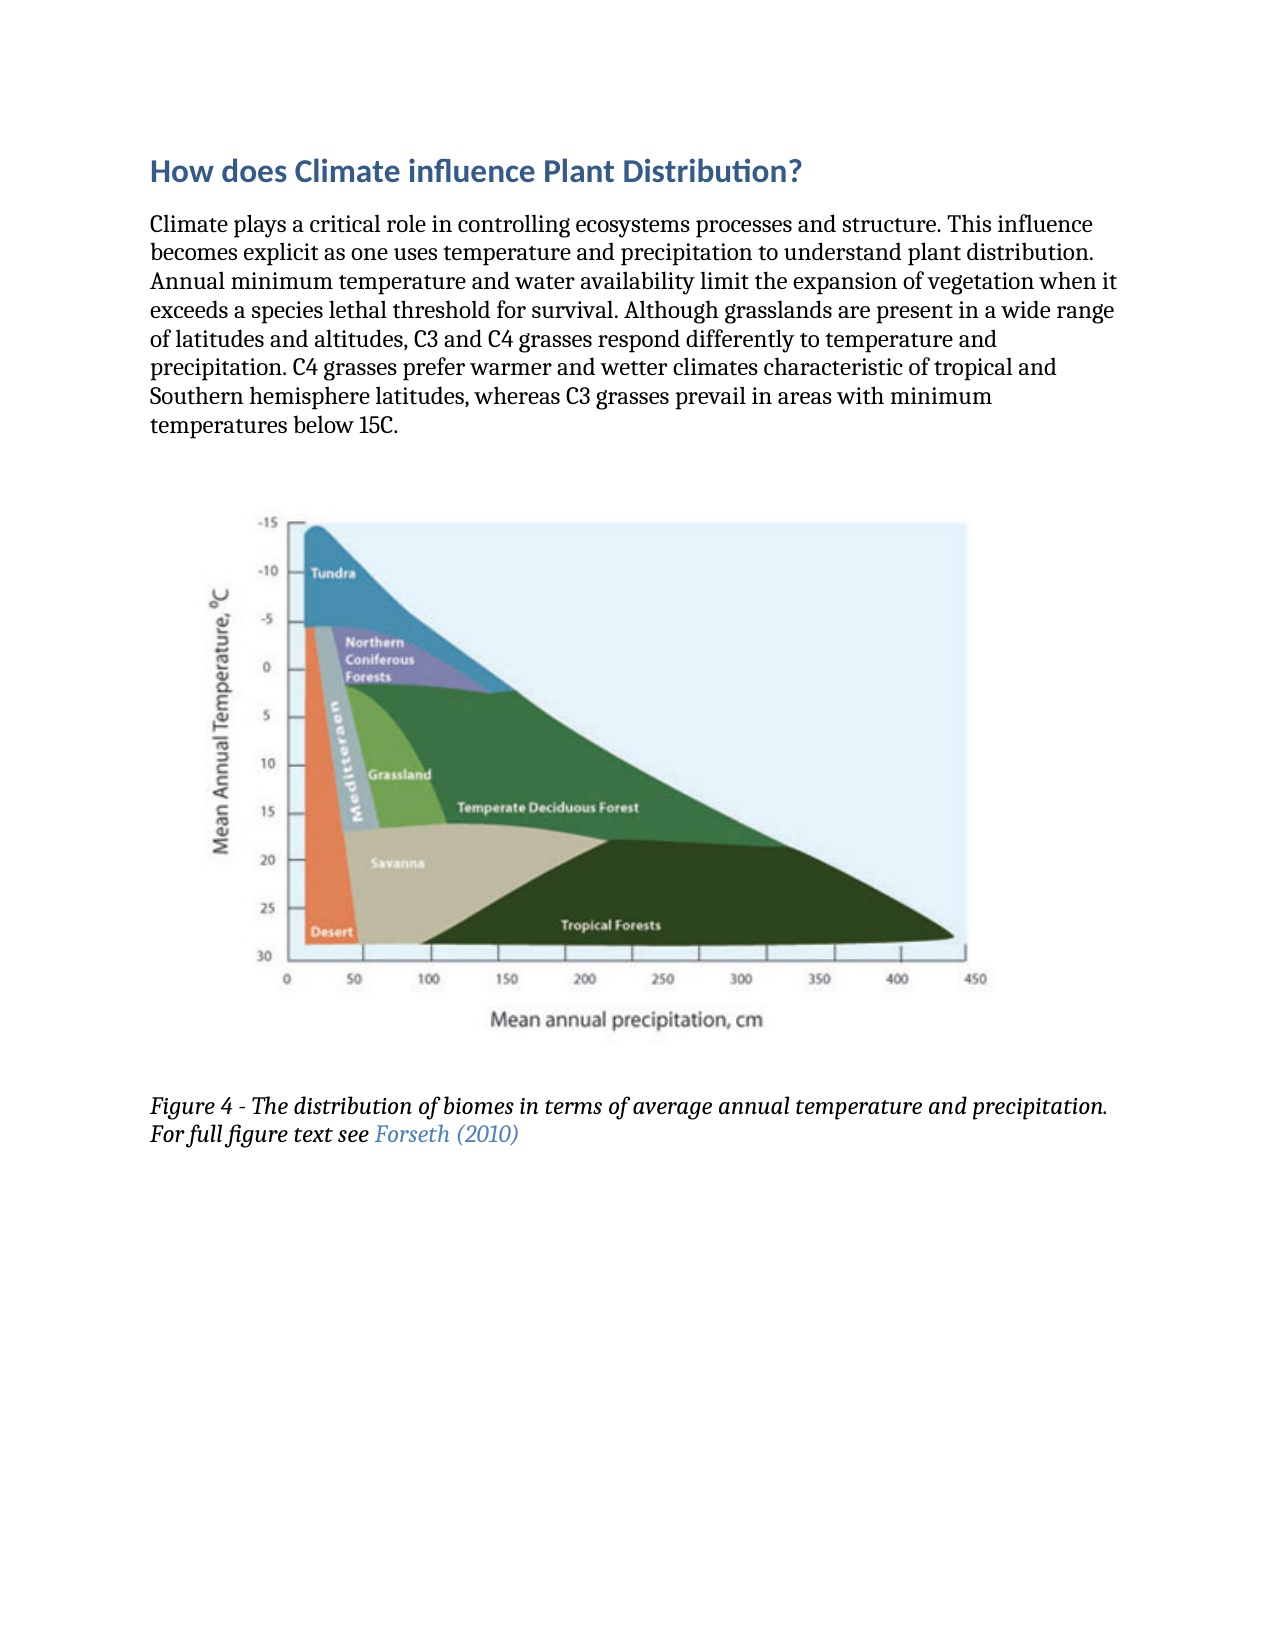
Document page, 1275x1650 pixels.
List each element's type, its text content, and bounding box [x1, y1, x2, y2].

subtitle How does Climate influence Plant Distribution? [150, 150, 1125, 191]
picture [168, 458, 1044, 1071]
text Climate plays a critical role in controlling ecosystems processes and structure. This influence becomes explicit as one uses temperature and precipitation to understand plant distribution. Annual minimum temperature and water availability limit the expansion of vegetation when it exceeds a species lethal threshold for survival. Although grasslands are present in a wide range of latitudes and altitudes, C3 and C4 grasses respond differently to temperature and precipitation. C4 grasses prefer warmer and wetter climates characteristic of tropical and Southern hemisphere latitudes, whereas C3 grasses prevail in areas with minimum temperatures below 15C. [150, 209, 1125, 439]
text Figure 4 - The distribution of biomes in terms of average annual temperature and precipitation. For full figure text see Forseth (2010) [150, 1092, 1125, 1149]
